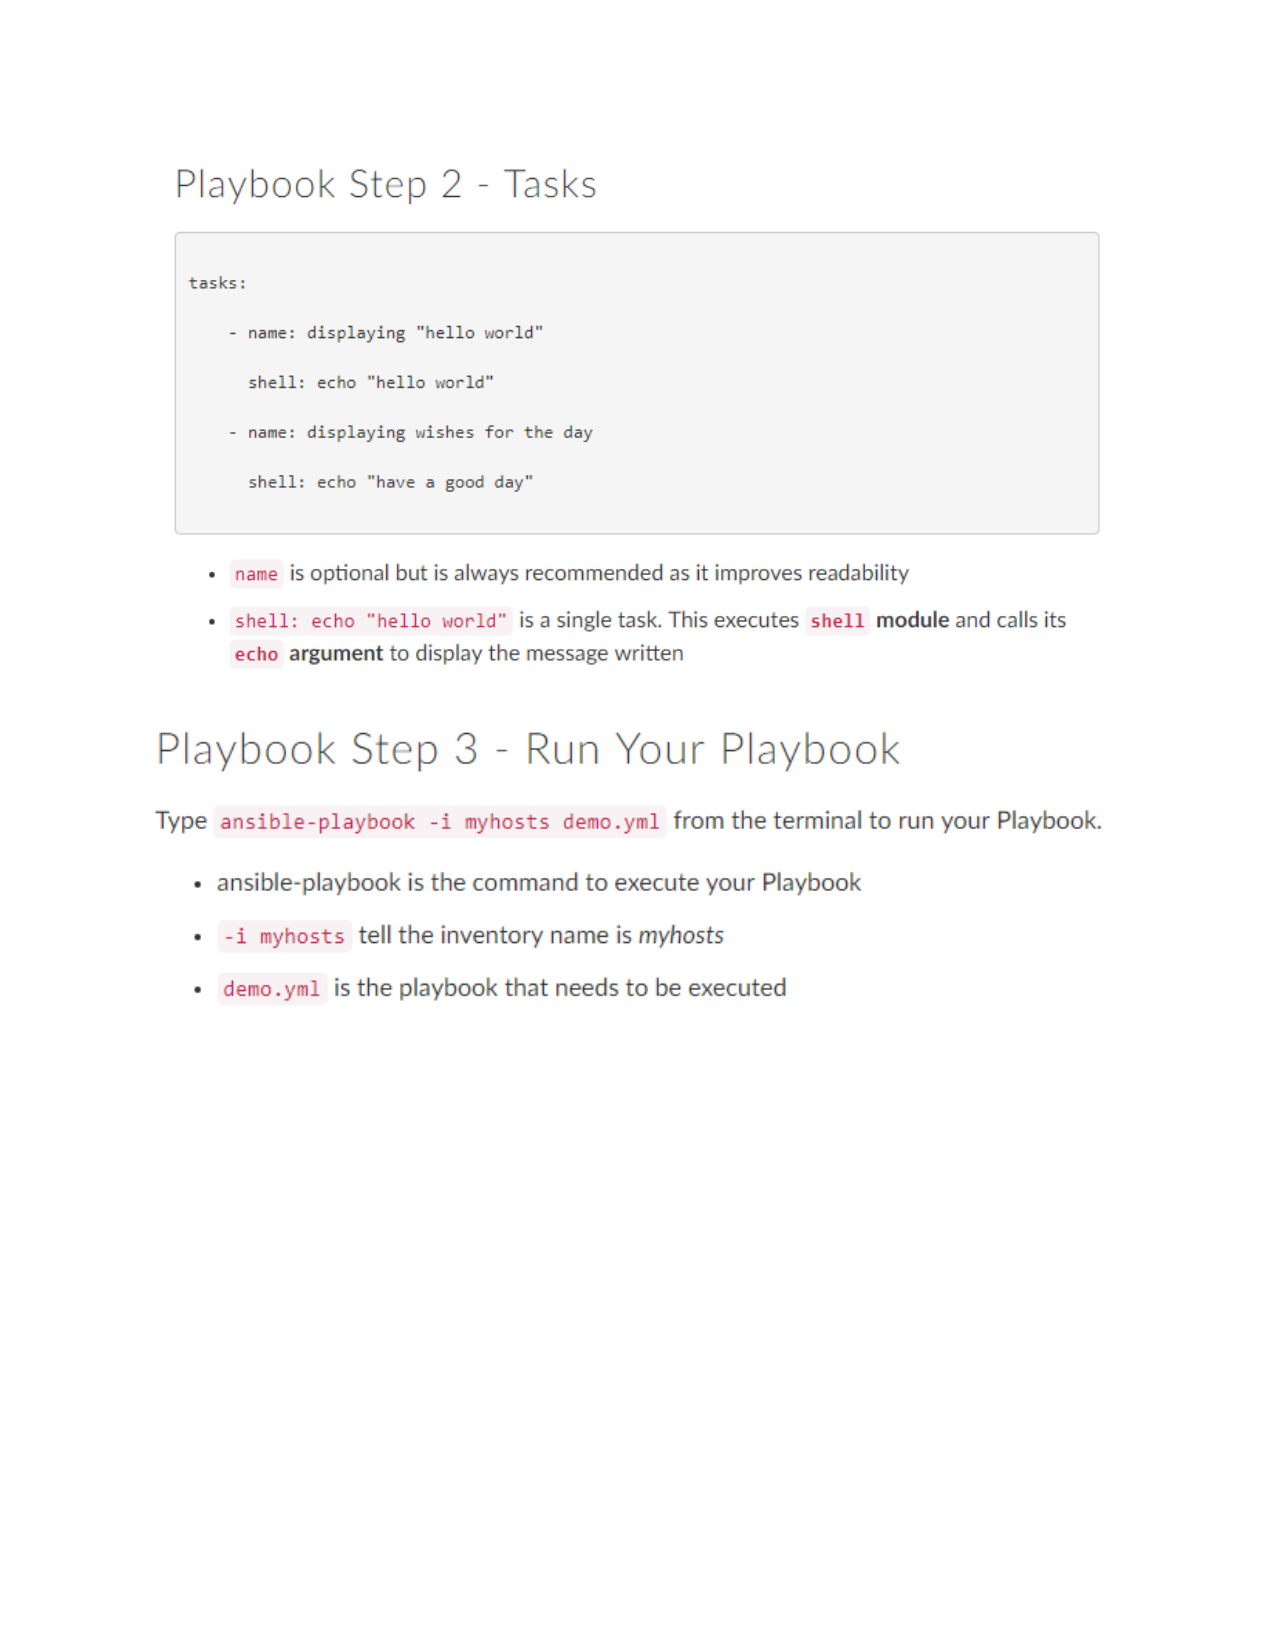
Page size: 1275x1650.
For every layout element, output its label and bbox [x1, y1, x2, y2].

picture [150, 716, 1125, 1038]
picture [150, 150, 1125, 698]
